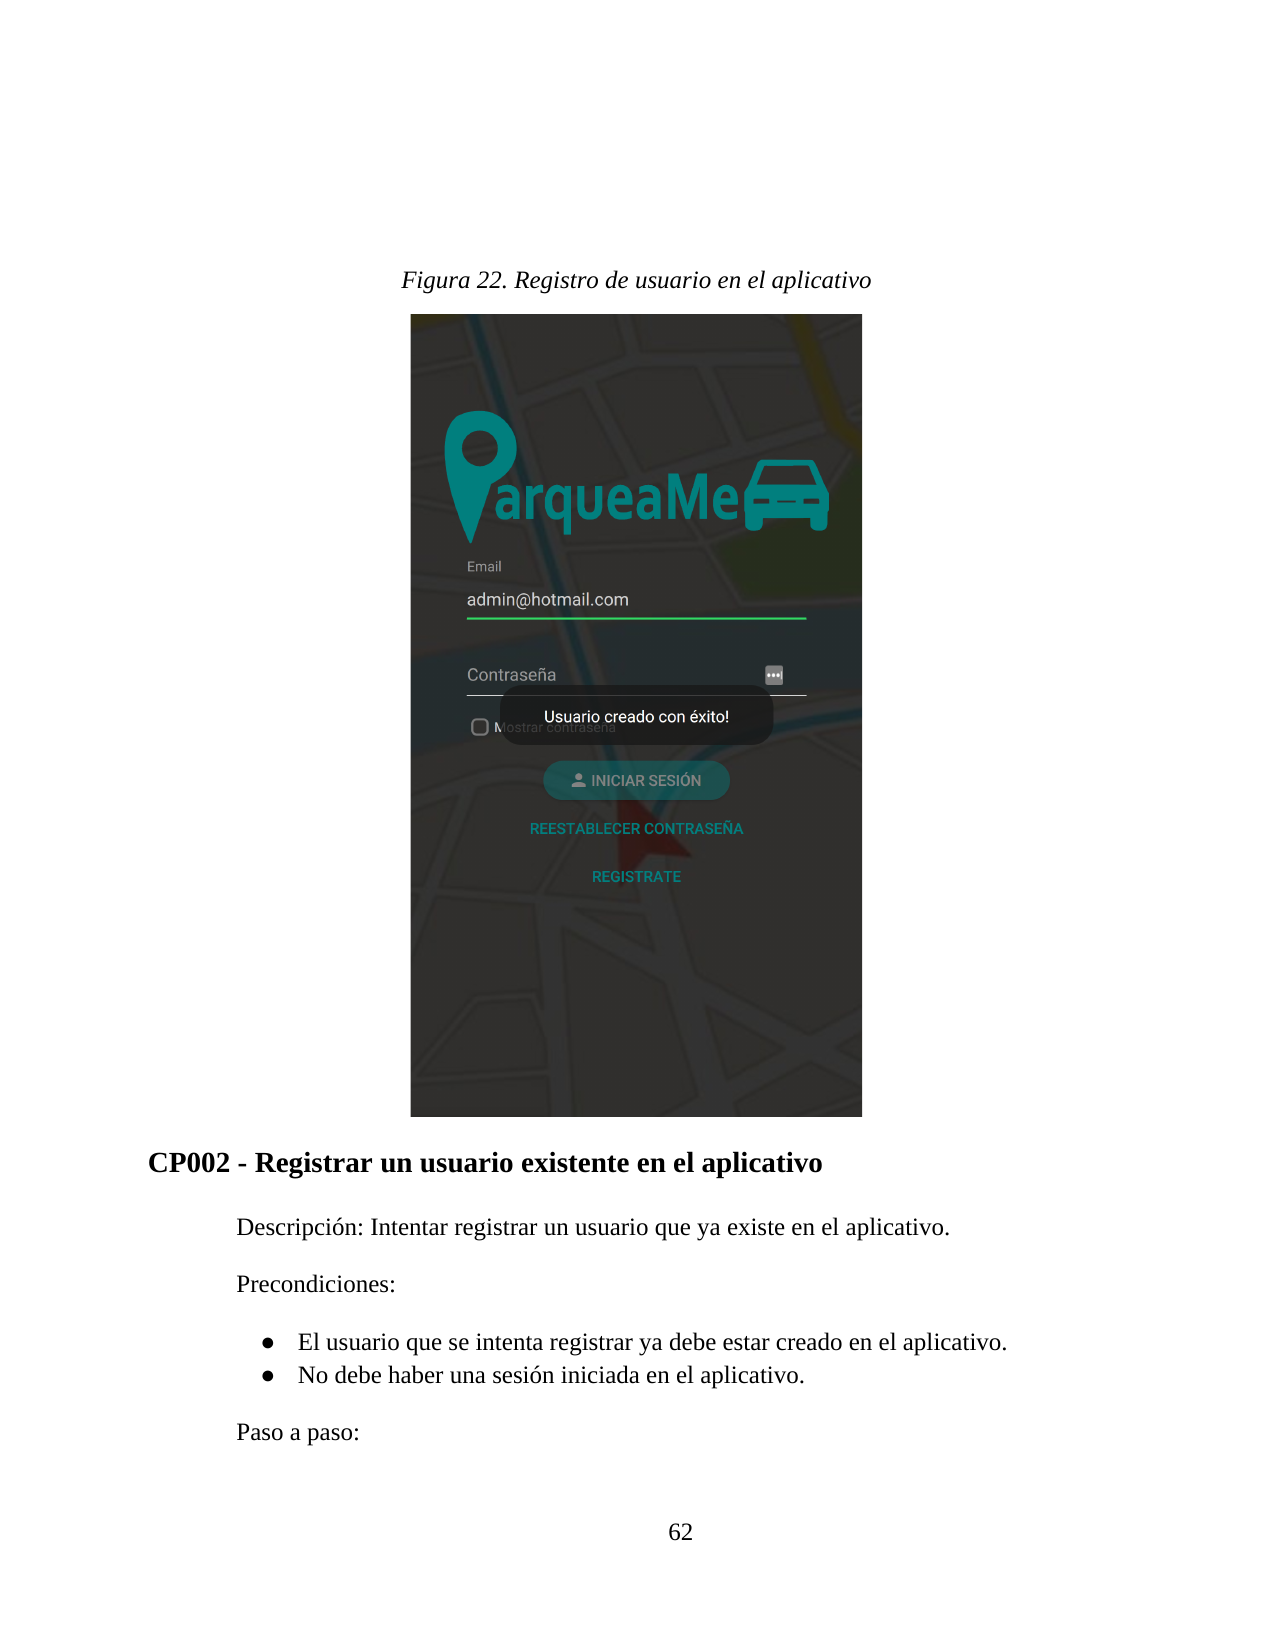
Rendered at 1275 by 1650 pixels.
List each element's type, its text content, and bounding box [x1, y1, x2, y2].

text Descripción: Intentar registrar un usuario que ya existe en el aplicativo. [148, 1212, 1125, 1241]
text Figura 22. Registro de usuario en el aplicativo [148, 265, 1125, 294]
picture [410, 314, 863, 1117]
text CP002 - Registrar un usuario existente en el aplicativo [148, 1145, 1125, 1178]
list El usuario que se intenta registrar ya debe estar creado en el aplicativo. [260, 1327, 1125, 1356]
list No debe haber una sesión iniciada en el aplicativo. [260, 1360, 1125, 1389]
text Paso a paso: [148, 1417, 1125, 1446]
text Precondiciones: [148, 1269, 1125, 1298]
